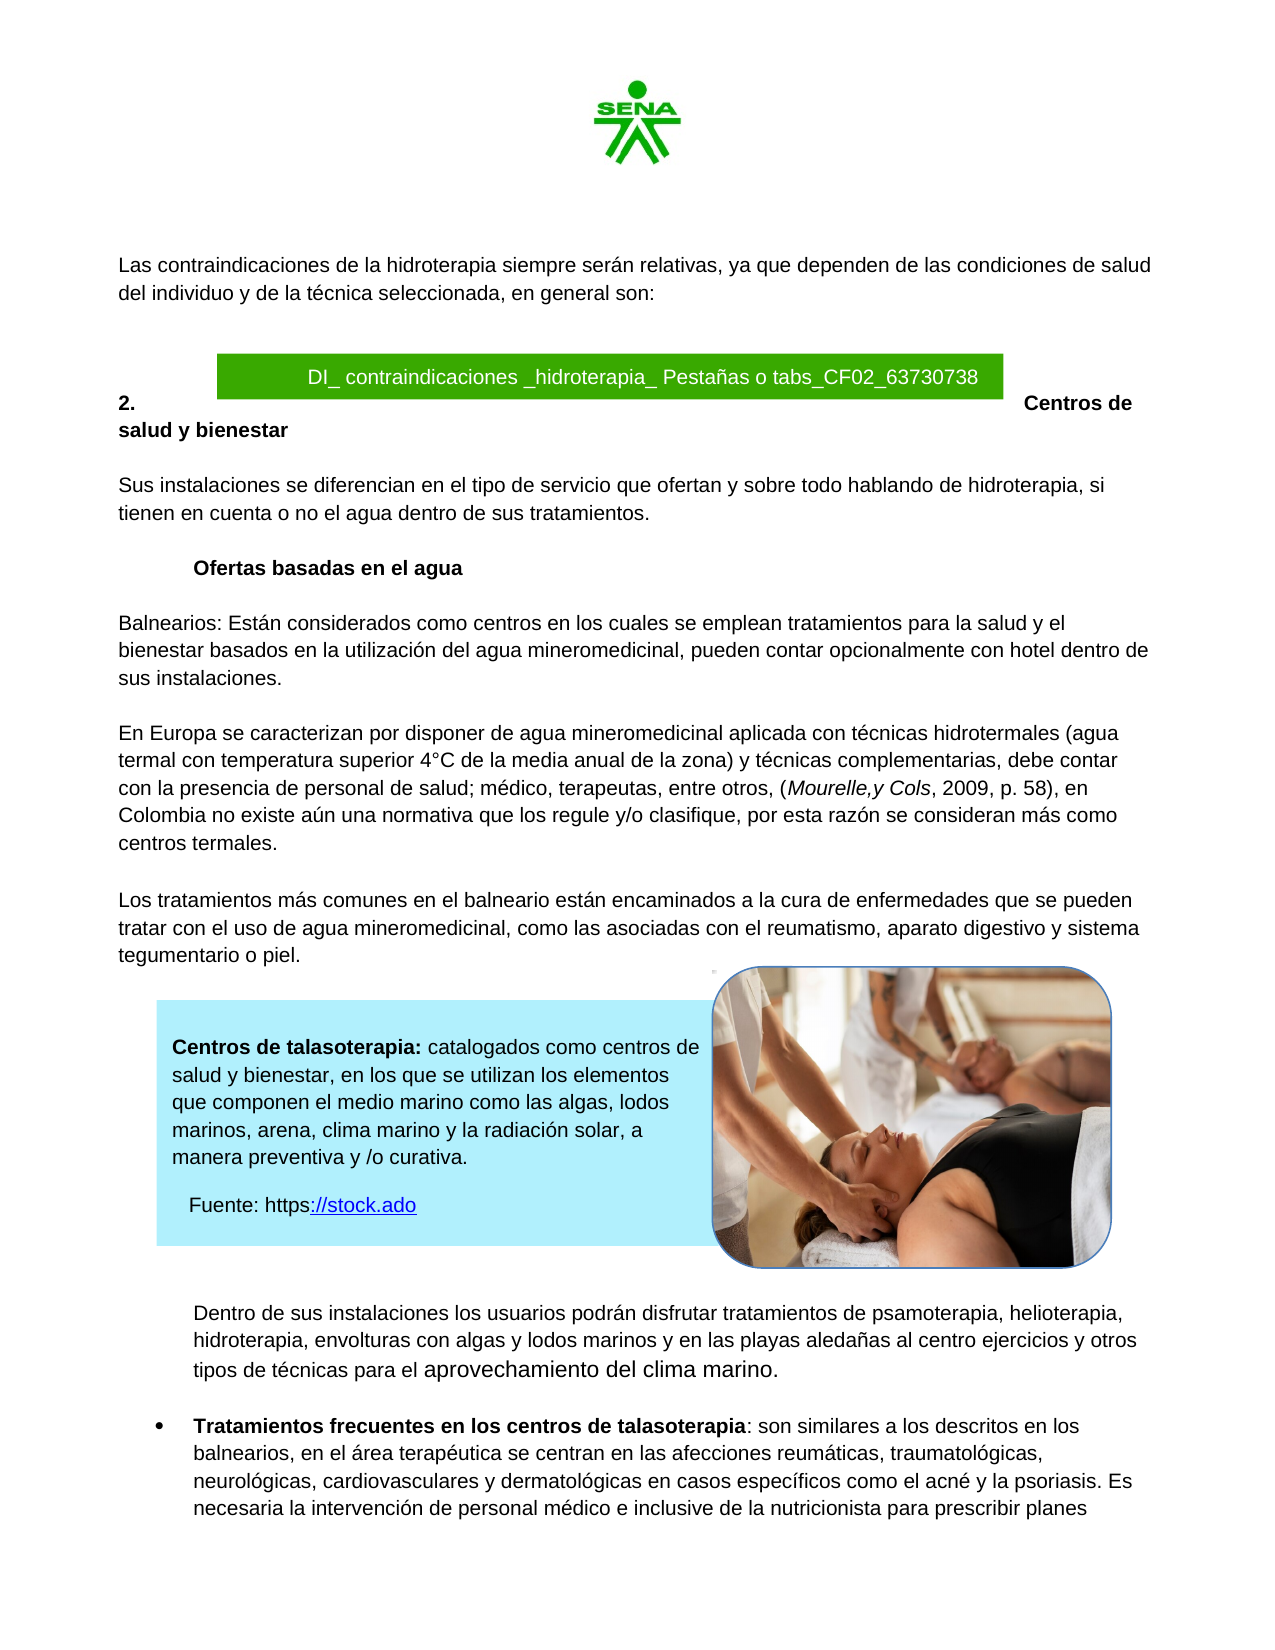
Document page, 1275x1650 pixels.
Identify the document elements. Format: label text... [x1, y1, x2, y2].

text Dentro de sus instalaciones los usuarios podrán disfrutar tratamientos de psamoterapia, helioterapia, hidroterapia, envolturas con algas y lodos marinos y en las playas aledañas al centro ejercicios y otros tipos de técnicas para el aprovechamiento del clima marino. [193, 1301, 1157, 1382]
text Balnearios: Están considerados como centros en los cuales se emplean tratamientos para la salud y el bienestar basados en la utilización del agua mineromedicinal, pueden contar opcionalmente con hotel dentro de sus instalaciones. [118, 610, 1157, 689]
text Ofertas basadas en el agua [193, 555, 1157, 579]
text 2. Centros de salud y bienestar [118, 390, 1157, 442]
text Sus instalaciones se diferencian en el tipo de servicio que ofertan y sobre todo hablando de hidroterapia, si tienen en cuenta o no el agua dentro de sus tratamientos. [118, 473, 1157, 524]
text Los tratamientos más comunes en el balneario están encaminados a la cura de enfermedades que se pueden tratar con el uso de agua mineromedicinal, como las asociadas con el reumatismo, aparato digestivo y sistema tegumentario o piel. [118, 888, 1157, 967]
text En Europa se caracterizan por disponer de agua mineromedicinal aplicada con técnicas hidrotermales (agua termal con temperatura superior 4°C de la media anual de la zona) y técnicas complementarias, debe contar con la presencia de personal de salud; médico, terapeutas, entre otros, (Mourelle,y Cols, 2009, p. 58), en Colombia no existe aún una normativa que los regule y/o clasifique, por esta razón se consideran más como centros termales. [118, 720, 1157, 854]
text Las contraindicaciones de la hidroterapia siempre serán relativas, ya que dependen de las condiciones de salud del individuo y de la técnica seleccionada, en general son: [118, 253, 1157, 304]
picture [714, 968, 1110, 1267]
picture [588, 75, 687, 172]
